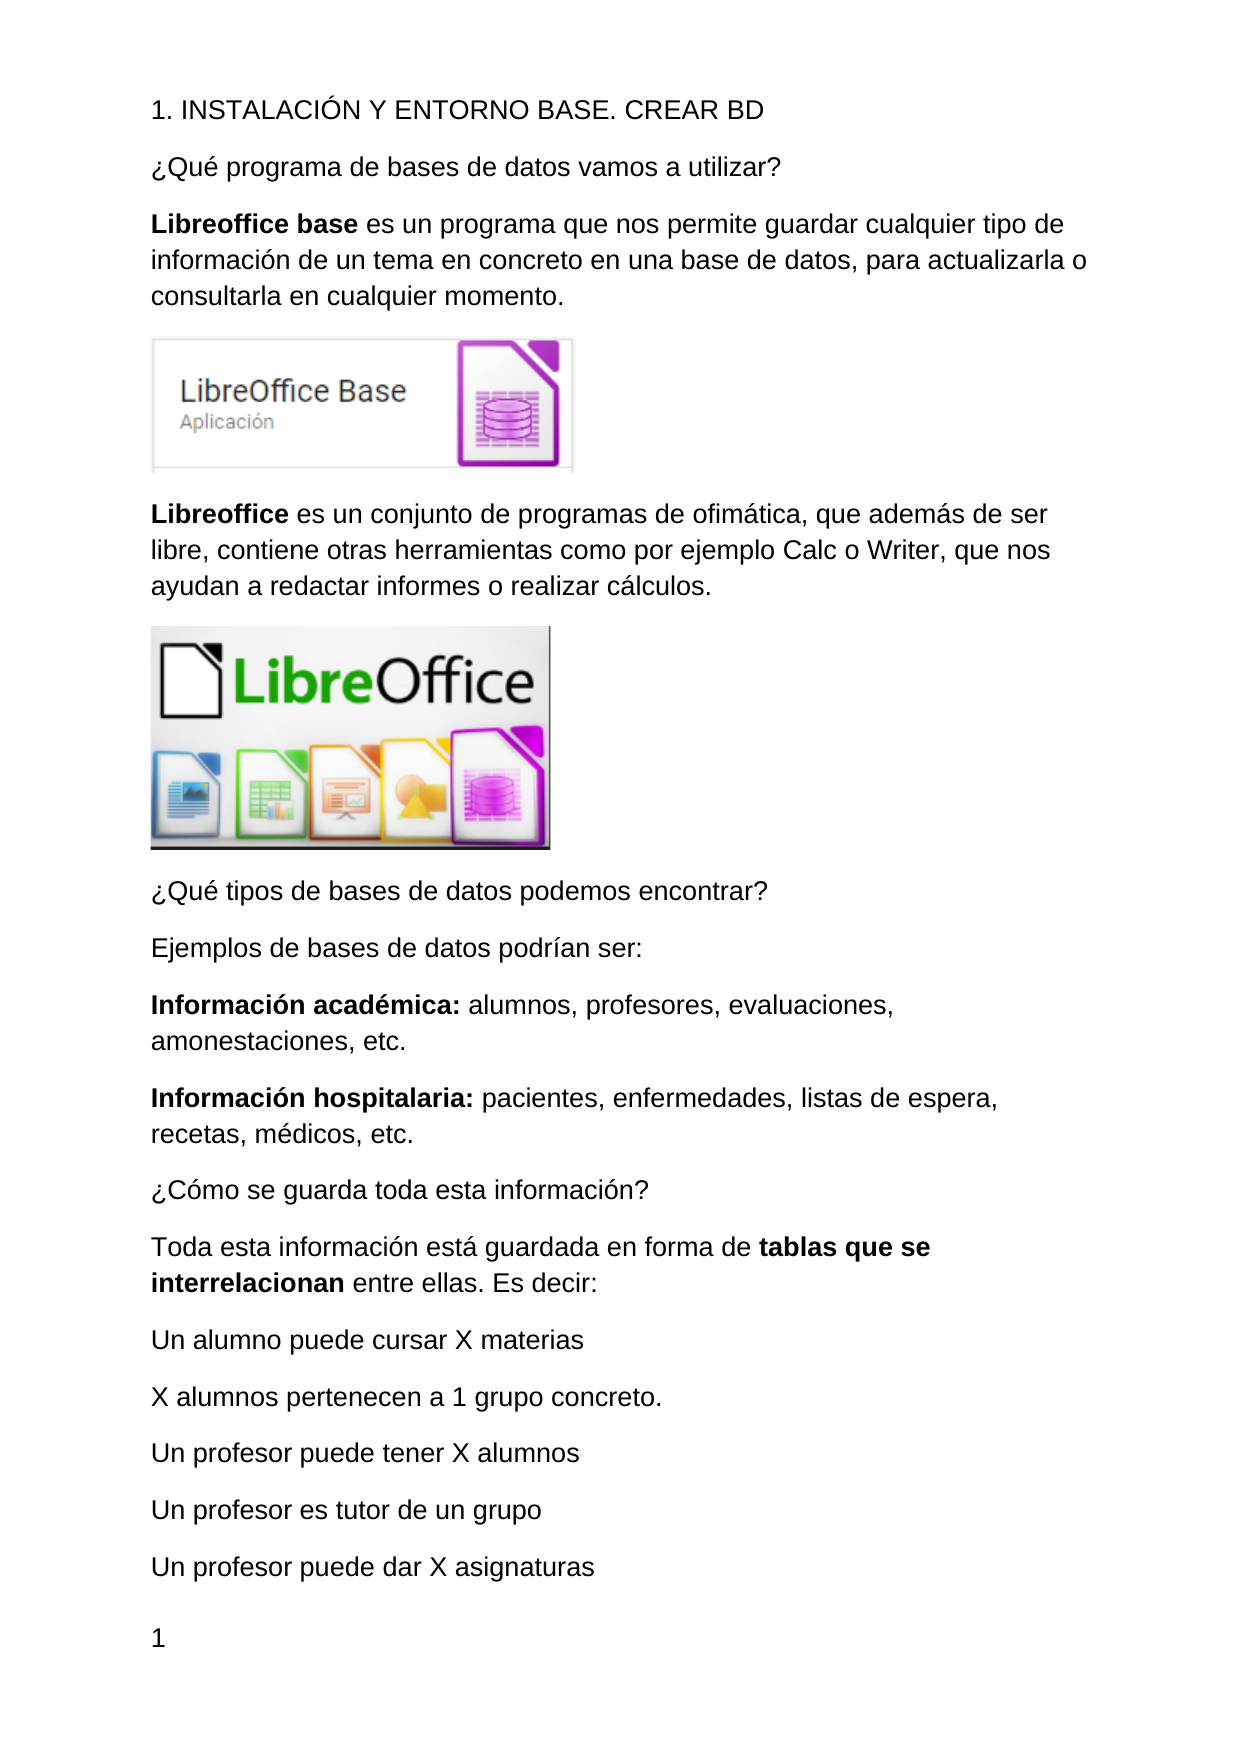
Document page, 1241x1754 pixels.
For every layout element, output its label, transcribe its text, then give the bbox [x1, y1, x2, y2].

text Información hospitalaria: pacientes, enfermedades, listas de espera, recetas, médicos, etc. [151, 1082, 1091, 1149]
text Un profesor es tutor de un grupo [151, 1494, 1091, 1525]
text Libreoffice es un conjunto de programas de ofimática, que además de ser libre, contiene otras herramientas como por ejemplo Calc o Writer, que nos ayudan a redactar informes o realizar cálculos. [151, 498, 1091, 601]
picture [150, 336, 576, 473]
text Libreoffice base es un programa que nos permite guardar cualquier tipo de información de un tema en concreto en una base de datos, para actualizarla o consultarla en cualquier momento. [151, 208, 1091, 311]
text Un profesor puede dar X asignaturas [151, 1551, 1091, 1582]
picture [150, 626, 551, 850]
text Ejemplos de bases de datos podrían ser: [151, 932, 1091, 963]
text Un profesor puede tener X alumnos [151, 1437, 1091, 1469]
text ¿Cómo se guarda toda esta información? [151, 1174, 1091, 1206]
text Toda esta información está guardada en forma de tablas que se interrelacionan entre ellas. Es decir: [151, 1231, 1091, 1298]
text 1. INSTALACIÓN Y ENTORNO BASE. CREAR BD [151, 94, 1091, 125]
text X alumnos pertenecen a 1 grupo concreto. [151, 1381, 1091, 1412]
text ¿Qué tipos de bases de datos podemos encontrar? [151, 875, 1091, 907]
text Un alumno puede cursar X materias [151, 1324, 1091, 1355]
text Información académica: alumnos, profesores, evaluaciones, amonestaciones, etc. [151, 989, 1091, 1056]
text ¿Qué programa de bases de datos vamos a utilizar? [151, 151, 1091, 182]
